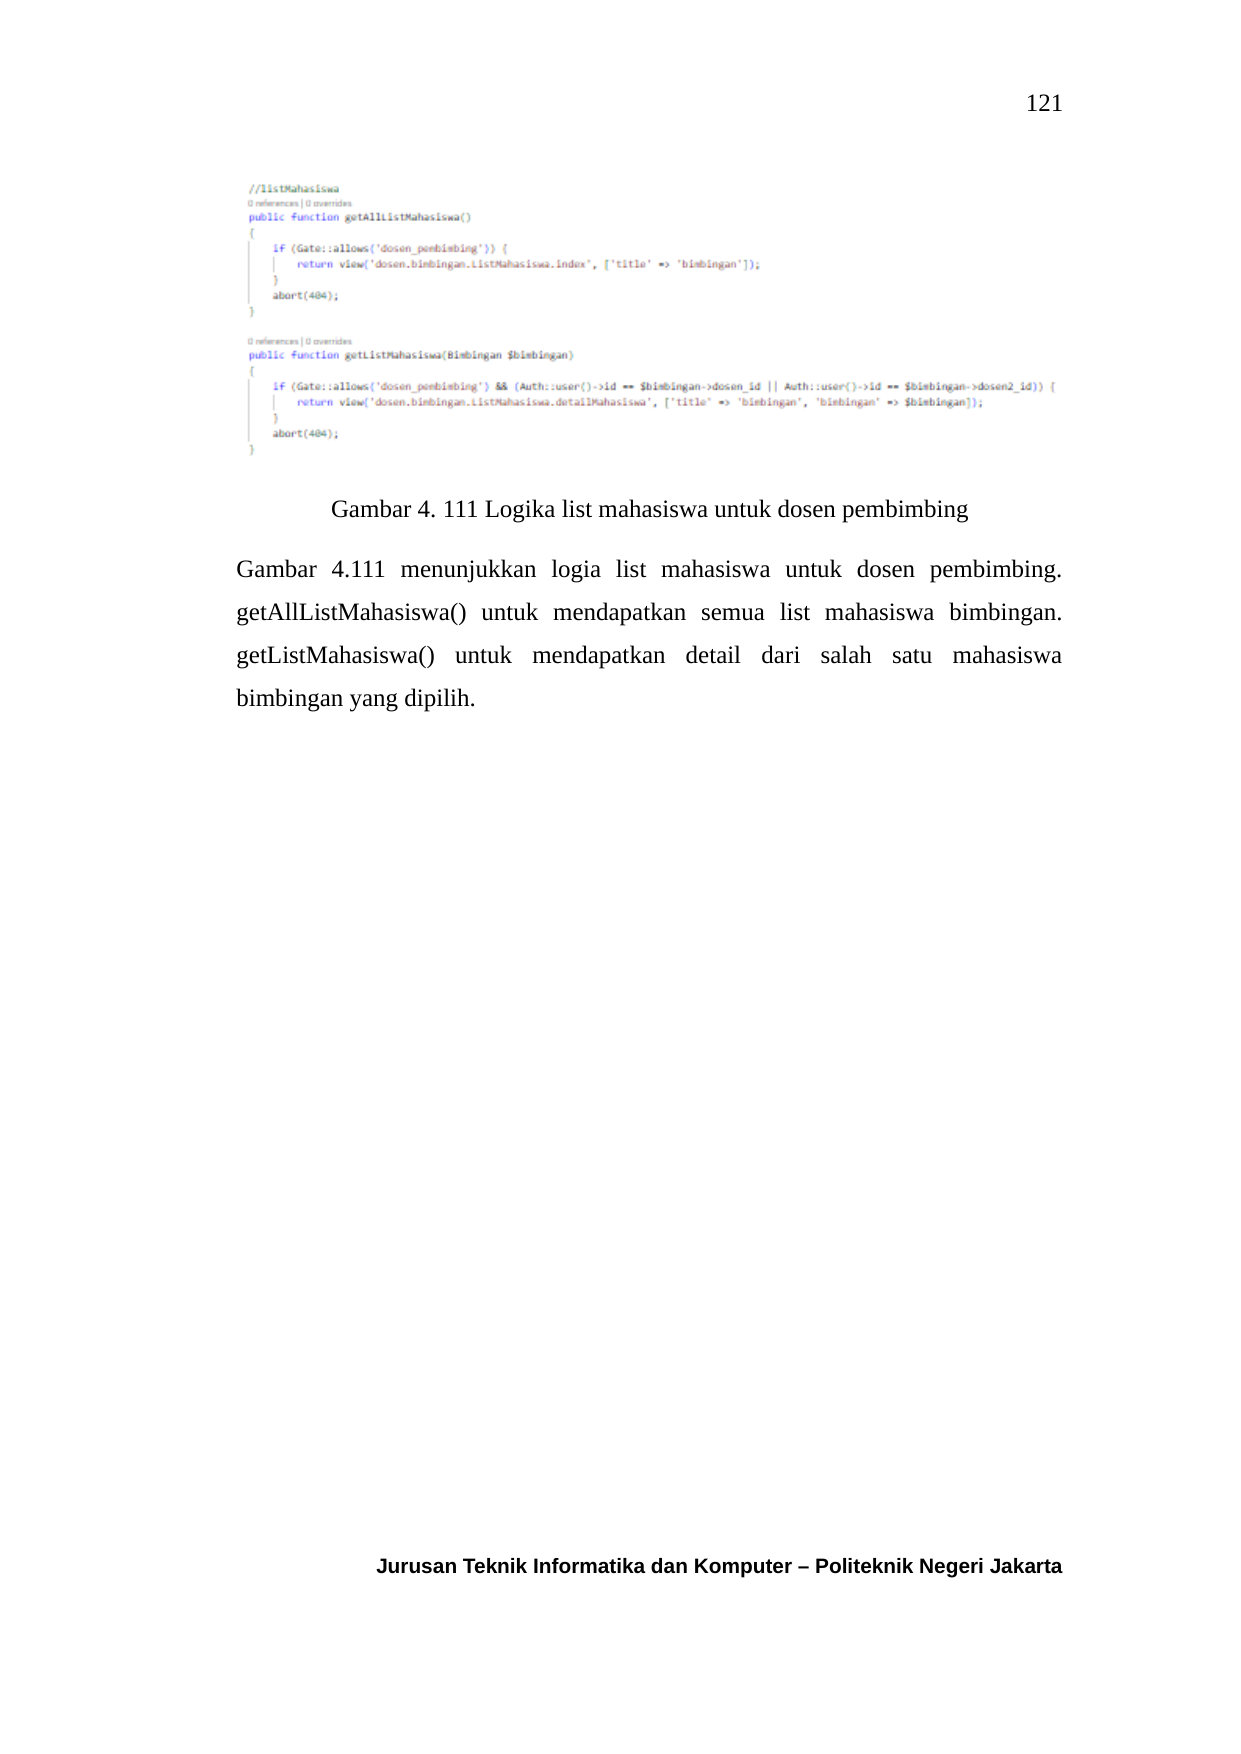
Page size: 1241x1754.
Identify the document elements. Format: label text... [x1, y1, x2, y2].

picture [242, 177, 1057, 464]
text Gambar 4. 111 Logika list mahasiswa untuk dosen pembimbing [236, 494, 1063, 523]
text Gambar 4.111 menunjukkan logia list mahasiswa untuk dosen pembimbing. getAllListMahasiswa() untuk mendapatkan semua list mahasiswa bimbingan. getListMahasiswa() untuk mendapatkan detail dari salah satu mahasiswa bimbingan yang dipilih. [236, 554, 1063, 712]
